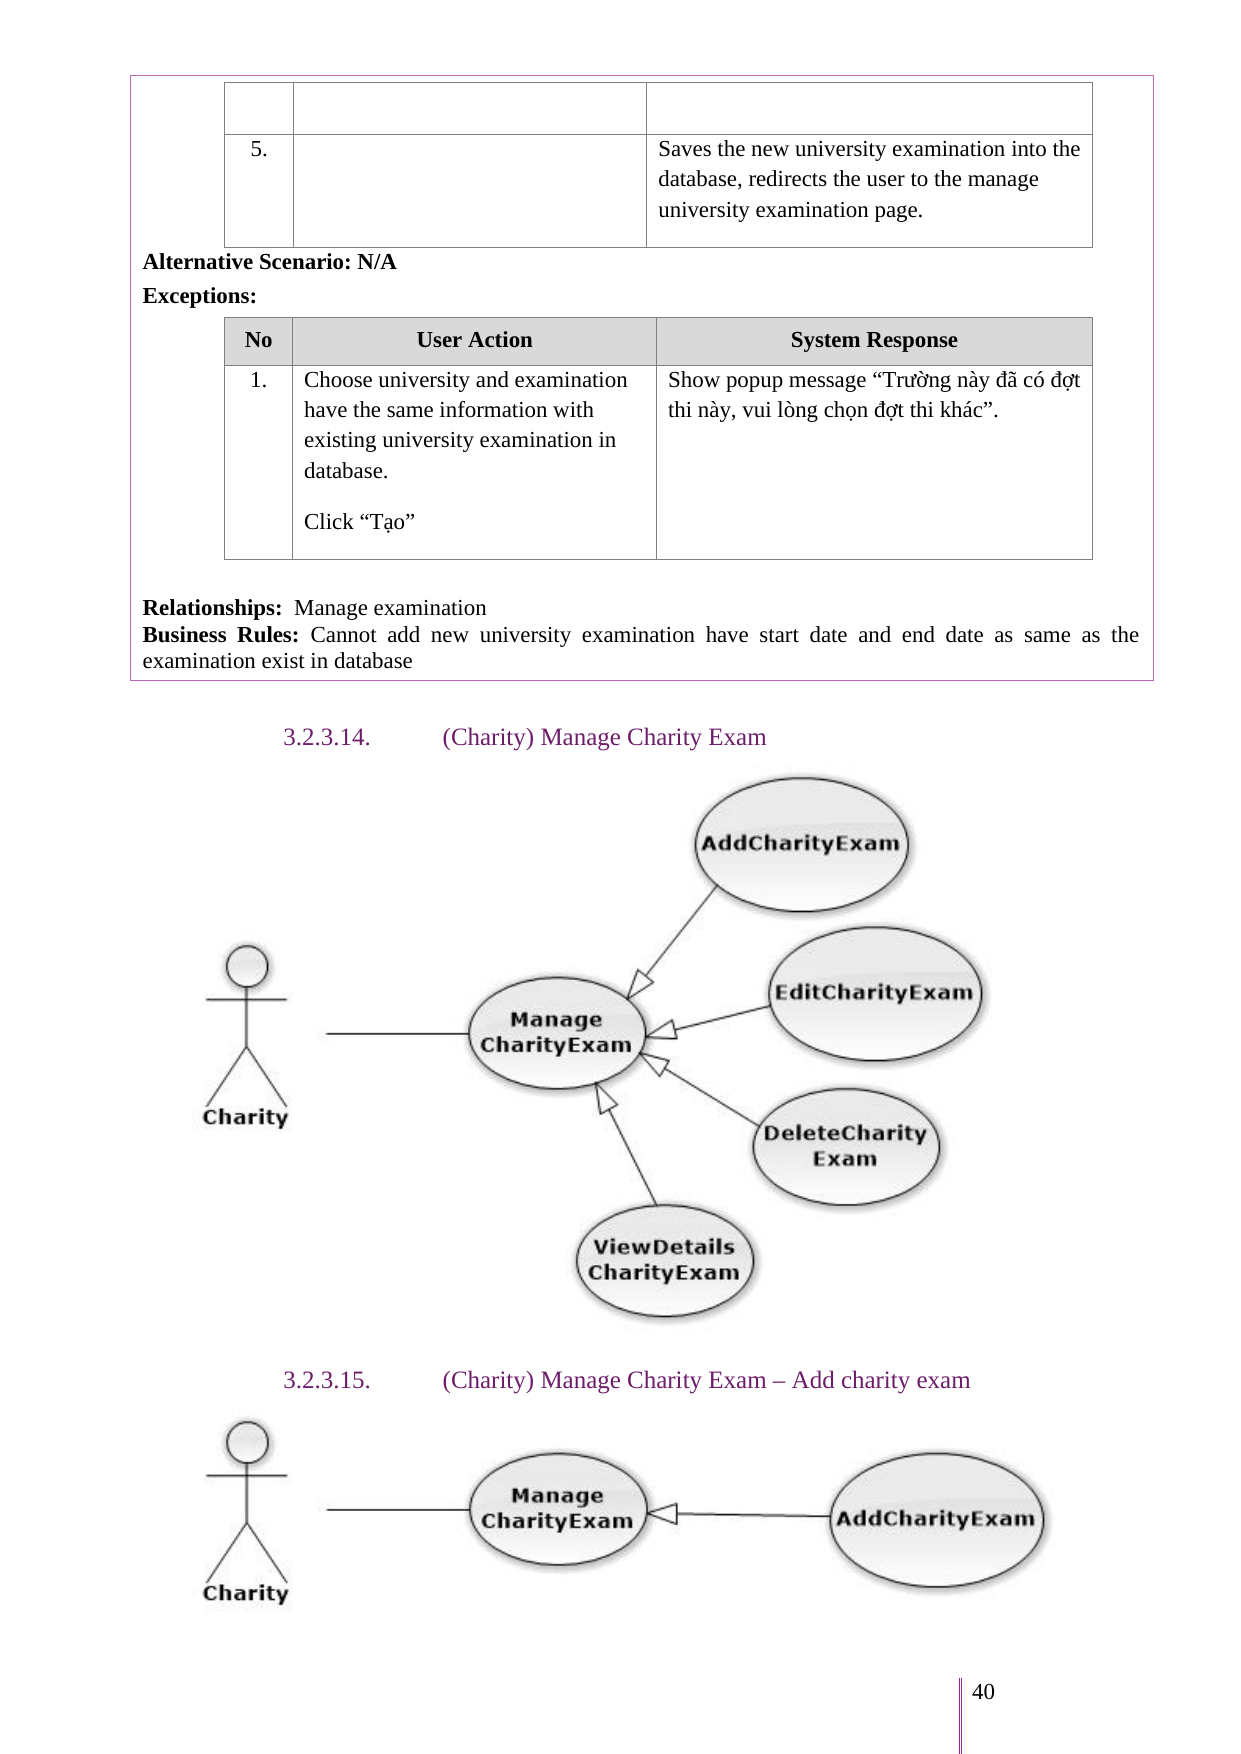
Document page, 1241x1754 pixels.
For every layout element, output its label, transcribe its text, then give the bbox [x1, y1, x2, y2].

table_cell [131, 76, 1153, 679]
picture [142, 755, 1005, 1341]
subtitle (Charity) Manage Charity Exam [283, 722, 1165, 751]
picture [142, 1398, 1068, 1635]
subtitle (Charity) Manage Charity Exam – Add charity exam [283, 1366, 1165, 1394]
